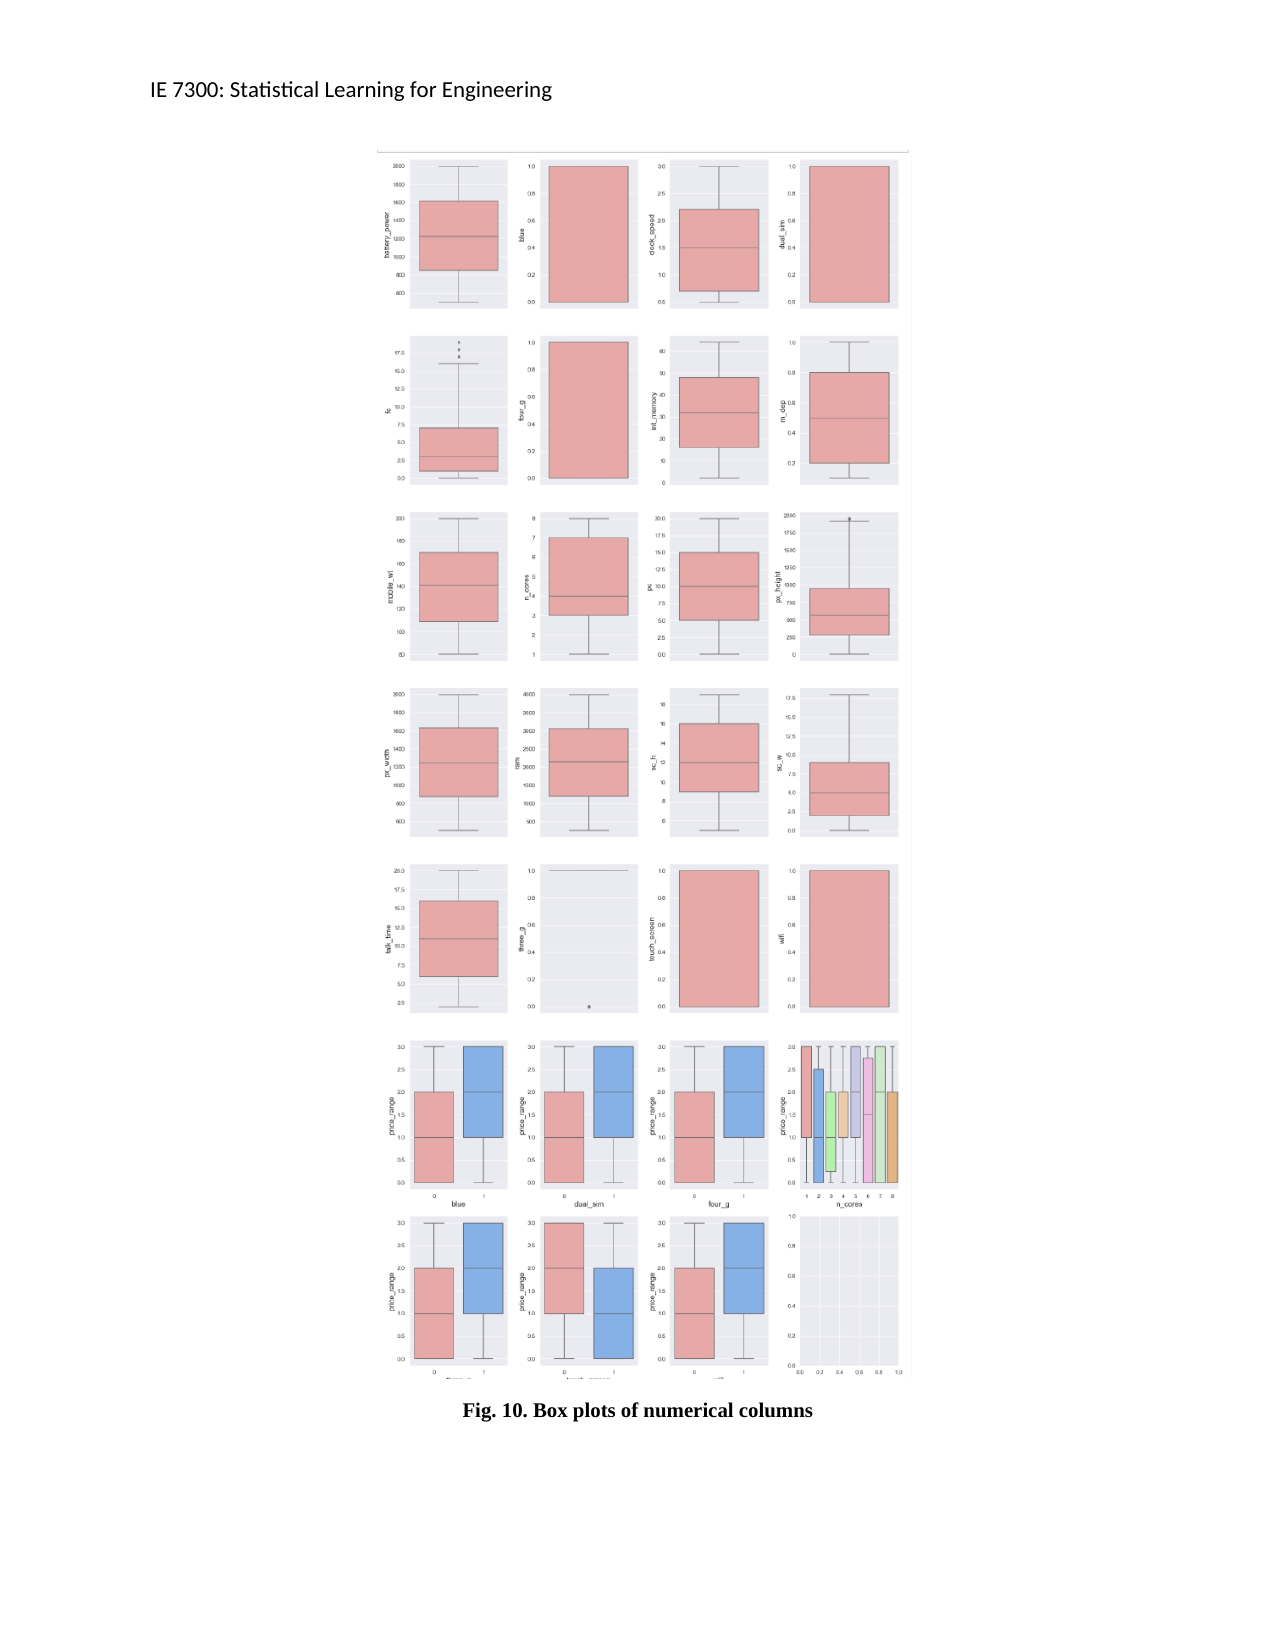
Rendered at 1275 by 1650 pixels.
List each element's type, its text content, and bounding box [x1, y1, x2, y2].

text Fig. 10. Box plots of numerical columns [150, 1398, 1125, 1422]
picture [363, 150, 912, 1379]
